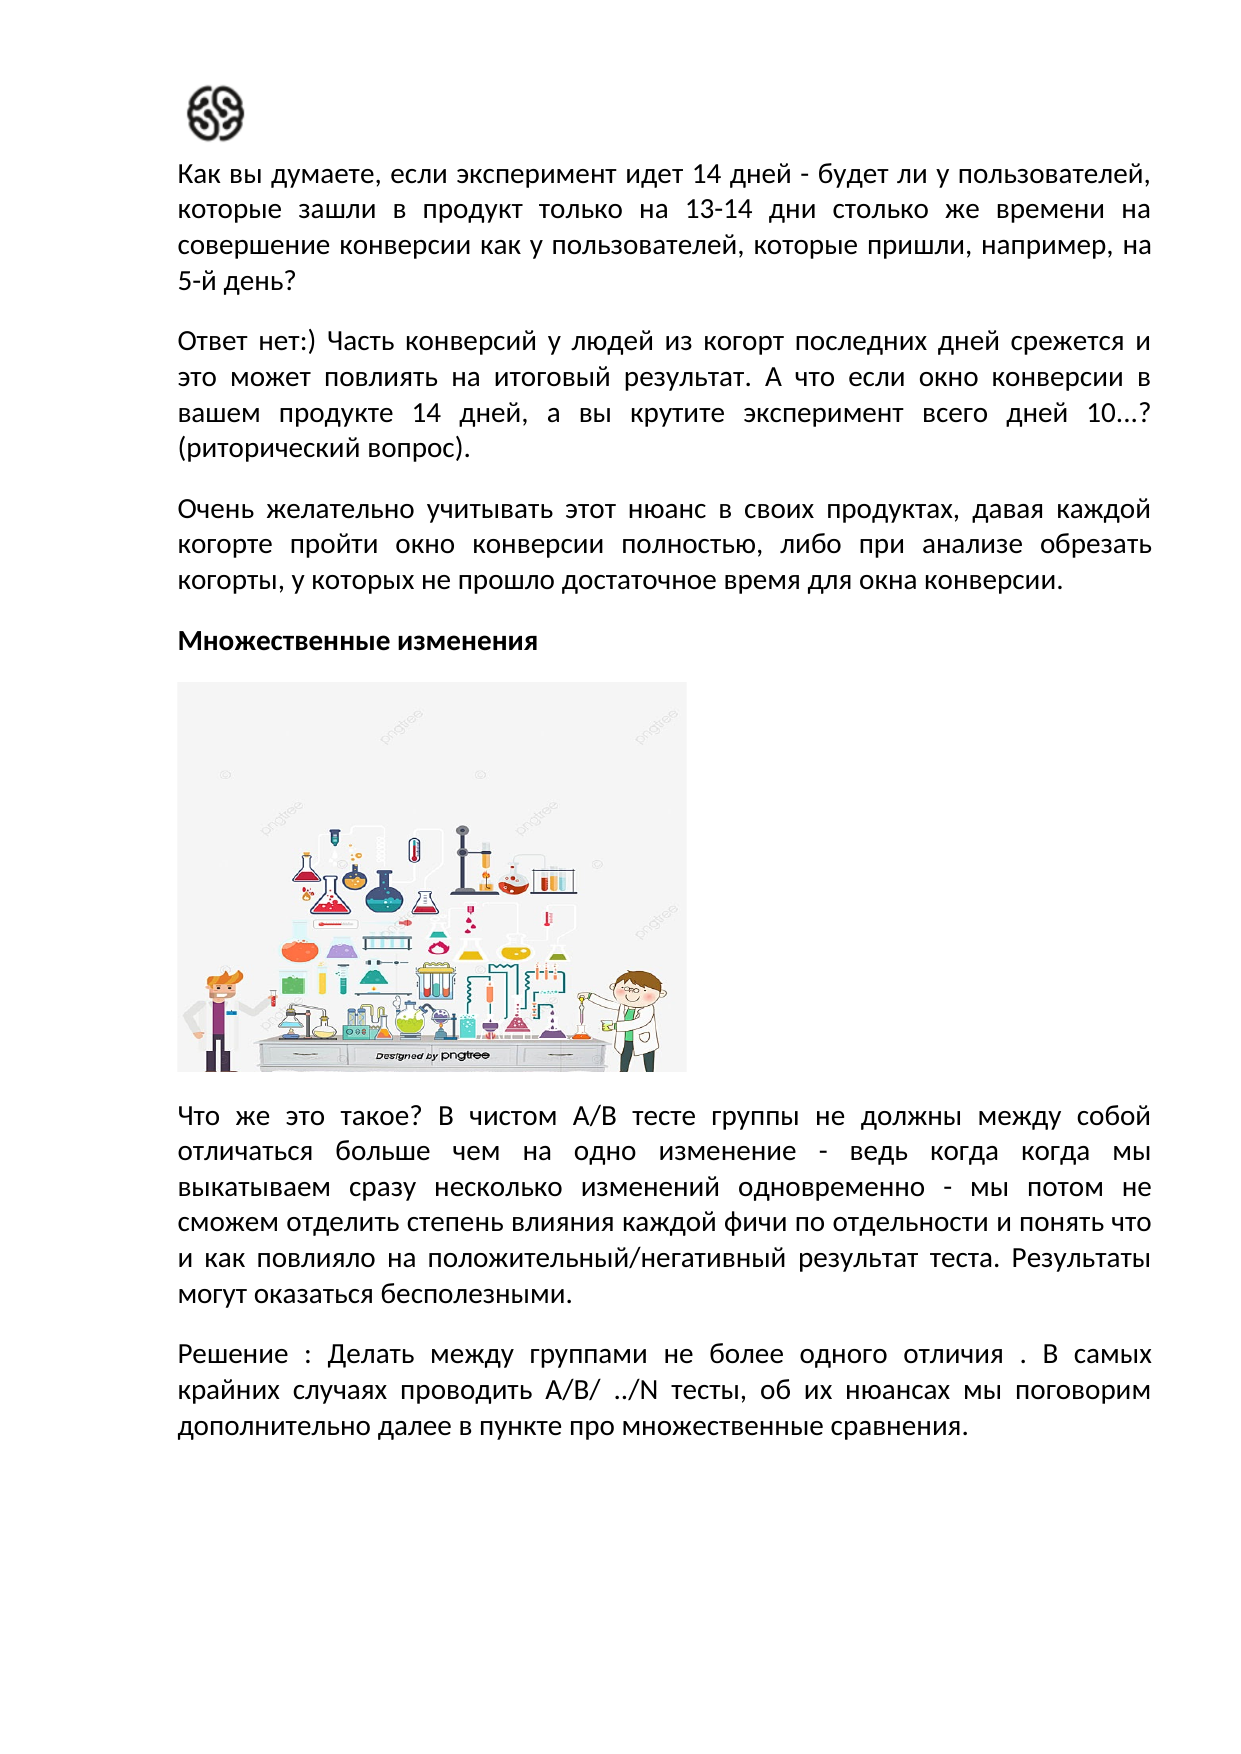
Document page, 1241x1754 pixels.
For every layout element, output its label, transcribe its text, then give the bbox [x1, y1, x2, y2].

text Решение : Делать между группами не более одного отличия . В самых крайних случаях проводить A/B/ ../N тесты, об их нюансах мы поговорим дополнительно далее в пункте про множественные сравнения. [177, 1335, 1152, 1442]
text Что же это такое? В чистом A/B тесте группы не должны между собой отличаться больше чем на одно изменение - ведь когда когда мы выкатываем сразу несколько изменений одновременно - мы потом не сможем отделить степень влияния каждой фичи по отдельности и понять что и как повлияло на положительный/негативный результат теста. Результаты могут оказаться бесполезными. [177, 1097, 1152, 1310]
text Ответ нет:) Часть конверсий у людей из когорт последних дней срежется и это может повлиять на итоговый результат. А что если окно конверсии в вашем продукте 14 дней, а вы крутите эксперимент всего дней 10...?(риторический вопрос). [177, 322, 1152, 465]
text Как вы думаете, если эксперимент идет 14 дней - будет ли у пользователей, которые зашли в продукт только на 13-14 дни столько же времени на совершение конверсии как у пользователей, которые пришли, например, на 5-й день? [177, 155, 1152, 297]
subtitle Множественные изменения [177, 622, 1152, 657]
picture [177, 73, 248, 155]
picture [177, 682, 687, 1072]
text Очень желательно учитывать этот нюанс в своих продуктах, давая каждой когорте пройти окно конверсии полностью, либо при анализе обрезать когорты, у которых не прошло достаточное время для окна конверсии. [177, 490, 1152, 597]
